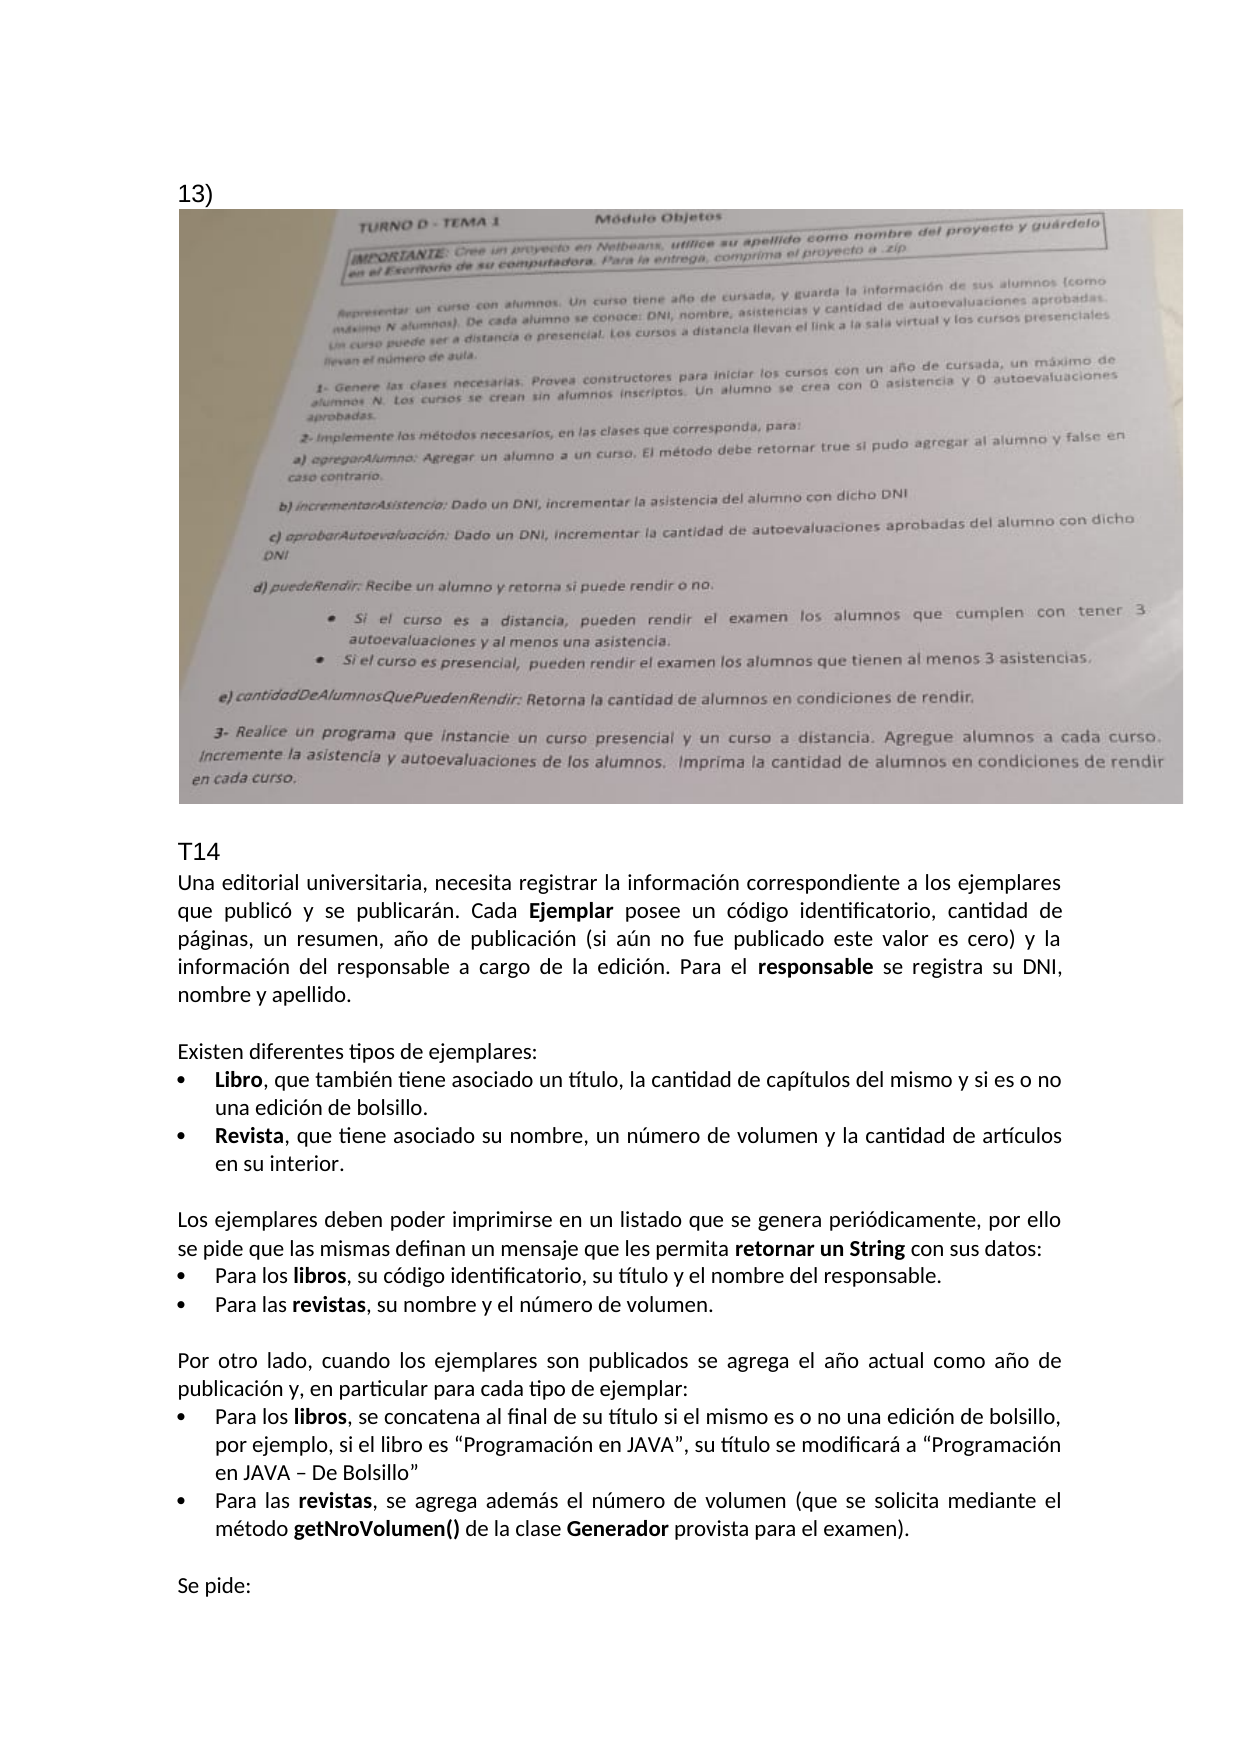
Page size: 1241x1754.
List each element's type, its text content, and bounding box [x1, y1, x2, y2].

text Los ejemplares deben poder imprimirse en un listado que se genera periódicamente, por ello se pide que las mismas definan un mensaje que les permita retornar un String con sus datos: [177, 1206, 1063, 1262]
text Una editorial universitaria, necesita registrar la información correspondiente a los ejemplares que publicó y se publicarán. Cada Ejemplar posee un código identificatorio, cantidad de páginas, un resumen, año de publicación (si aún no fue publicado este valor es cero) y la información del responsable a cargo de la edición. Para el responsable se registra su DNI, nombre y apellido. [177, 868, 1063, 1008]
text Existen diferentes tipos de ejemplares: [177, 1037, 1063, 1065]
picture [179, 209, 1184, 804]
text 13) [177, 179, 1063, 207]
list Revista, que tiene asociado su nombre, un número de volumen y la cantidad de artículos en su interior. [177, 1121, 1063, 1177]
list Para los libros, se concatena al final de su título si el mismo es o no una edición de bolsillo, por ejemplo, si el libro es “Programación en JAVA”, su título se modificará a “Programación en JAVA – De Bolsillo” [177, 1402, 1063, 1487]
text Se pide: [177, 1571, 1063, 1599]
list Para las revistas, se agrega además el número de volumen (que se solicita mediante el método getNroVolumen() de la clase Generador provista para el examen). [177, 1487, 1063, 1543]
list Libro, que también tiene asociado un título, la cantidad de capítulos del mismo y si es o no una edición de bolsillo. [177, 1065, 1063, 1121]
text T14 [177, 837, 1063, 866]
list Para los libros, su código identificatorio, su título y el nombre del responsable. [177, 1262, 1063, 1290]
list Para las revistas, su nombre y el número de volumen. [177, 1290, 1063, 1318]
text Por otro lado, cuando los ejemplares son publicados se agrega el año actual como año de publicación y, en particular para cada tipo de ejemplar: [177, 1346, 1063, 1402]
